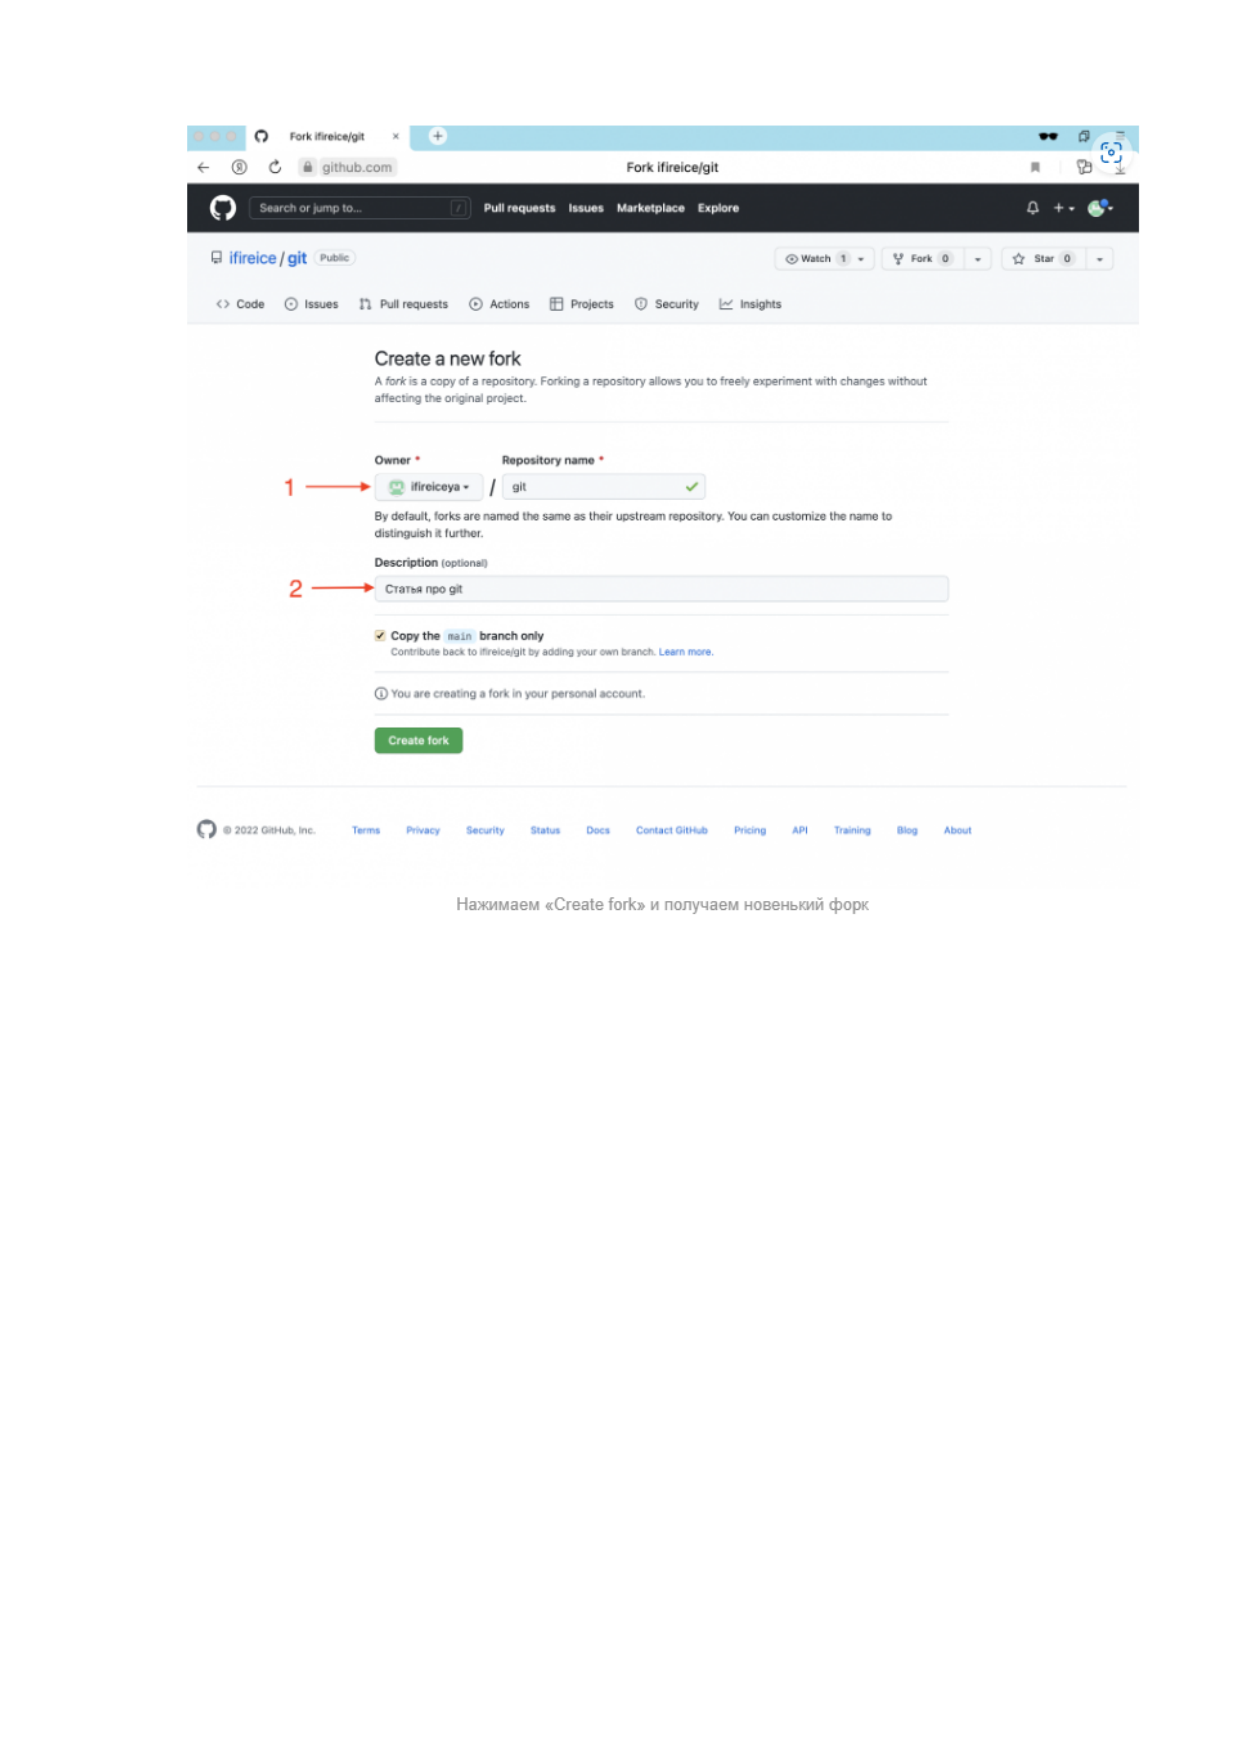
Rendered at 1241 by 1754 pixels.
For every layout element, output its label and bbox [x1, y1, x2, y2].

picture [177, 118, 1152, 927]
